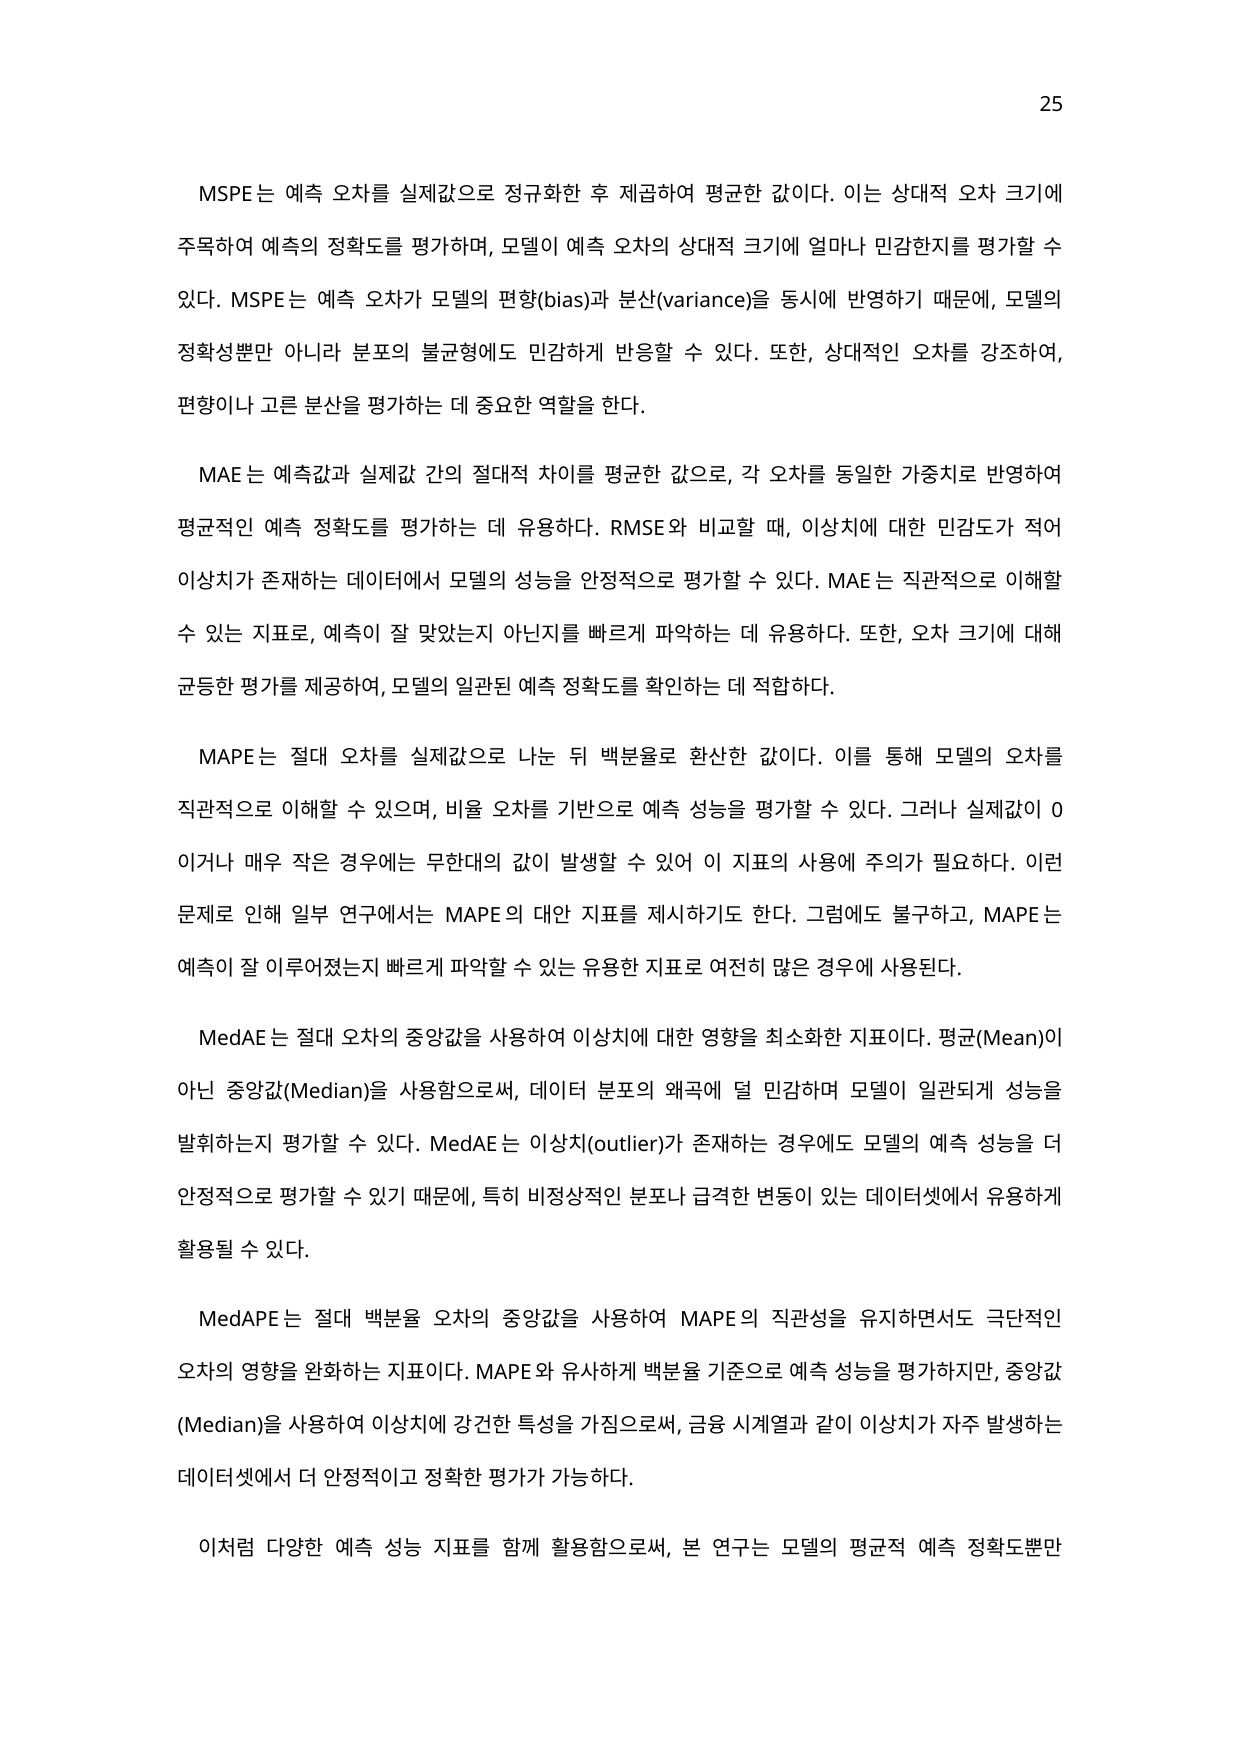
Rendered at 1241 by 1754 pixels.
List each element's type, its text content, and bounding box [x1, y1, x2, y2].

text MSPE는 예측 오차를 실제값으로 정규화한 후 제곱하여 평균한 값이다. 이는 상대적 오차 크기에 주목하여 예측의 정확도를 평가하며, 모델이 예측 오차의 상대적 크기에 얼마나 민감한지를 평가할 수 있다. MSPE는 예측 오차가 모델의 편향(bias)과 분산(variance)을 동시에 반영하기 때문에, 모델의 정확성뿐만 아니라 분포의 불균형에도 민감하게 반응할 수 있다. 또한, 상대적인 오차를 강조하여, 편향이나 고른 분산을 평가하는 데 중요한 역할을 한다. [177, 177, 1063, 419]
text MAE는 예측값과 실제값 간의 절대적 차이를 평균한 값으로, 각 오차를 동일한 가중치로 반영하여 평균적인 예측 정확도를 평가하는 데 유용하다. RMSE와 비교할 때, 이상치에 대한 민감도가 적어 이상치가 존재하는 데이터에서 모델의 성능을 안정적으로 평가할 수 있다. MAE는 직관적으로 이해할 수 있는 지표로, 예측이 잘 맞았는지 아닌지를 빠르게 파악하는 데 유용하다. 또한, 오차 크기에 대해 균등한 평가를 제공하여, 모델의 일관된 예측 정확도를 확인하는 데 적합하다. [177, 458, 1063, 701]
text MAPE는 절대 오차를 실제값으로 나눈 뒤 백분율로 환산한 값이다. 이를 통해 모델의 오차를 직관적으로 이해할 수 있으며, 비율 오차를 기반으로 예측 성능을 평가할 수 있다. 그러나 실제값이 0이거나 매우 작은 경우에는 무한대의 값이 발생할 수 있어 이 지표의 사용에 주의가 필요하다. 이런 문제로 인해 일부 연구에서는 MAPE의 대안 지표를 제시하기도 한다. 그럼에도 불구하고, MAPE는 예측이 잘 이루어졌는지 빠르게 파악할 수 있는 유용한 지표로 여전히 많은 경우에 사용된다. [177, 740, 1063, 982]
text MedAE는 절대 오차의 중앙값을 사용하여 이상치에 대한 영향을 최소화한 지표이다. 평균(Mean)이 아닌 중앙값(Median)을 사용함으로써, 데이터 분포의 왜곡에 덜 민감하며 모델이 일관되게 성능을 발휘하는지 평가할 수 있다. MedAE는 이상치(outlier)가 존재하는 경우에도 모델의 예측 성능을 더 안정적으로 평가할 수 있기 때문에, 특히 비정상적인 분포나 급격한 변동이 있는 데이터셋에서 유용하게 활용될 수 있다. [177, 1021, 1063, 1263]
text MedAPE는 절대 백분율 오차의 중앙값을 사용하여 MAPE의 직관성을 유지하면서도 극단적인 오차의 영향을 완화하는 지표이다. MAPE와 유사하게 백분율 기준으로 예측 성능을 평가하지만, 중앙값(Median)을 사용하여 이상치에 강건한 특성을 가짐으로써, 금융 시계열과 같이 이상치가 자주 발생하는 데이터셋에서 더 안정적이고 정확한 평가가 가능하다. [177, 1303, 1063, 1492]
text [177, 1531, 1063, 1561]
